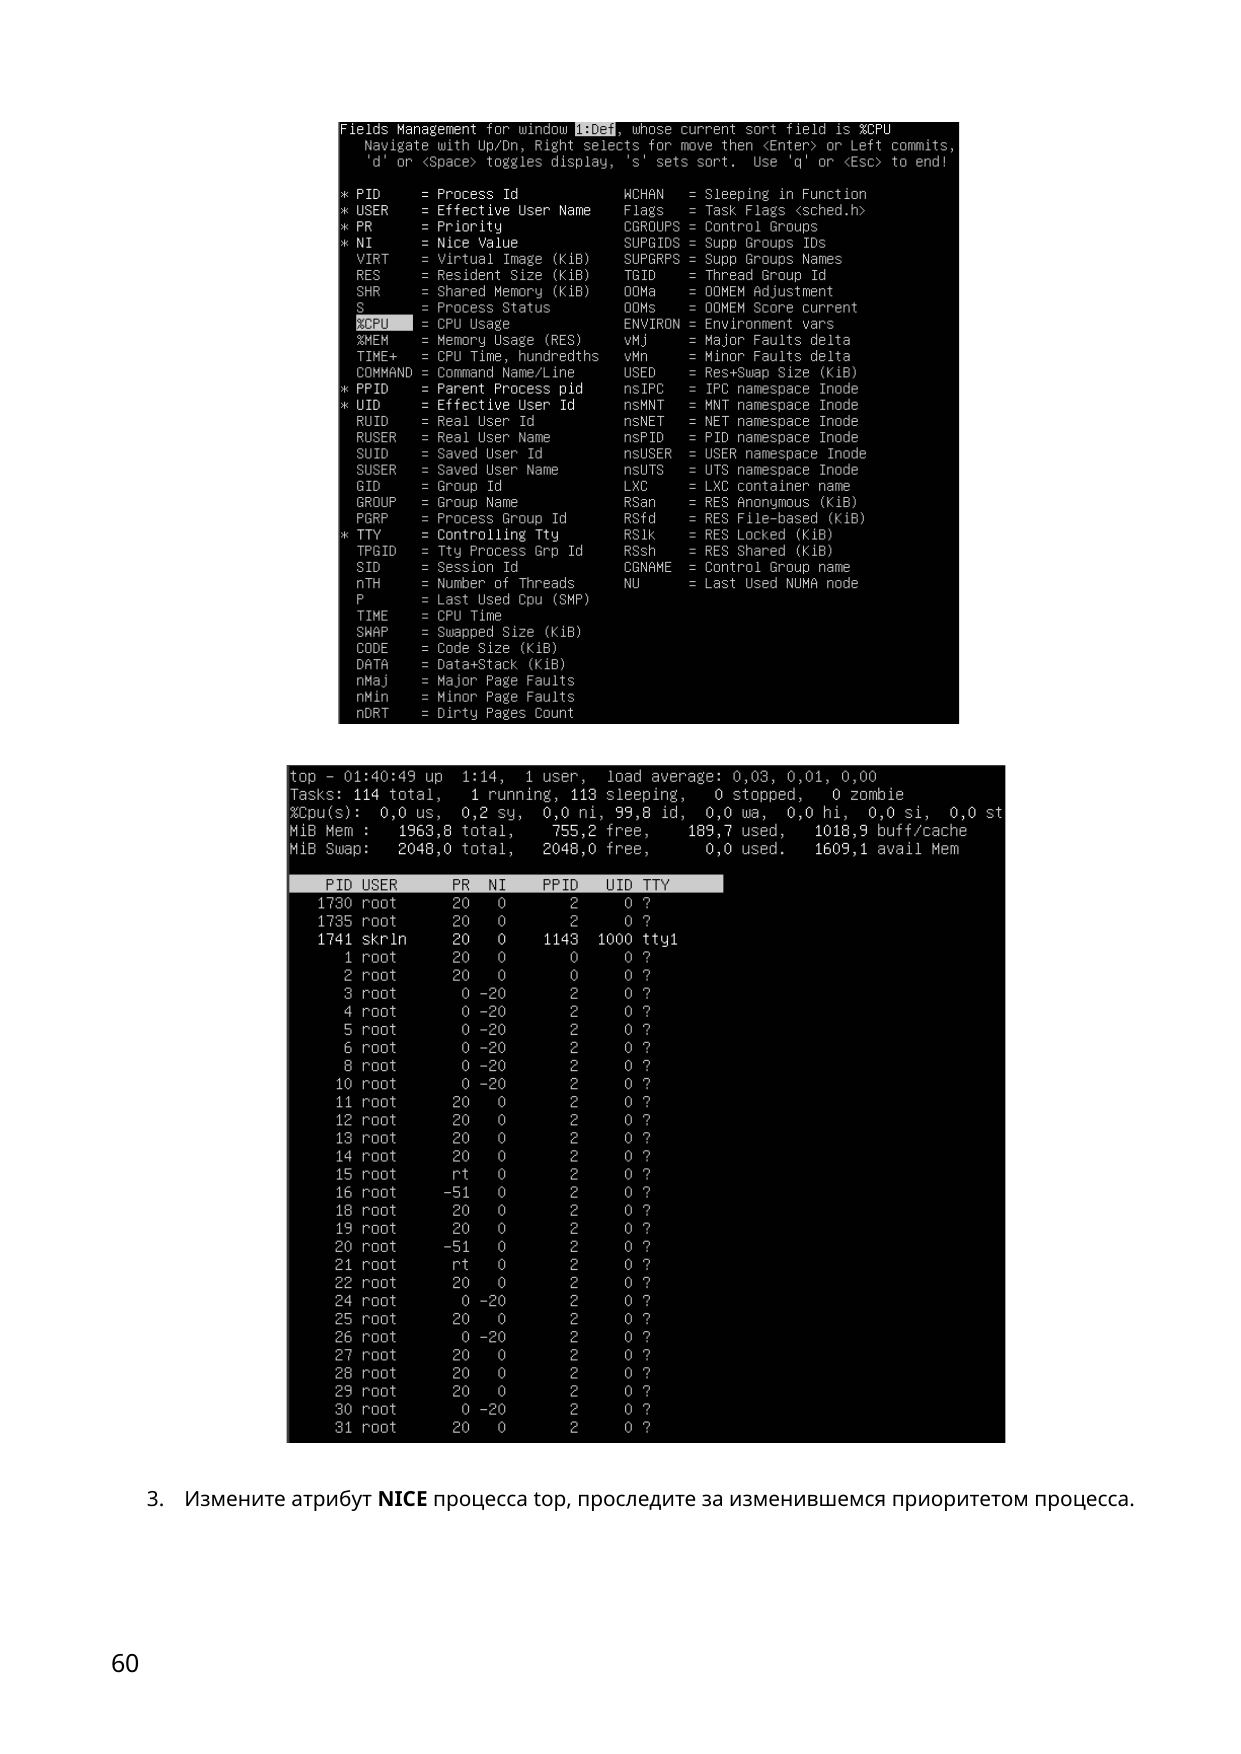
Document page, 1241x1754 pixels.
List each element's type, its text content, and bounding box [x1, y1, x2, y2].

picture [338, 122, 960, 724]
list Измените атрибут NICE процесса top, проследите за изменившемся приоритетом процесса. [147, 1484, 1174, 1512]
picture [286, 765, 1006, 1443]
